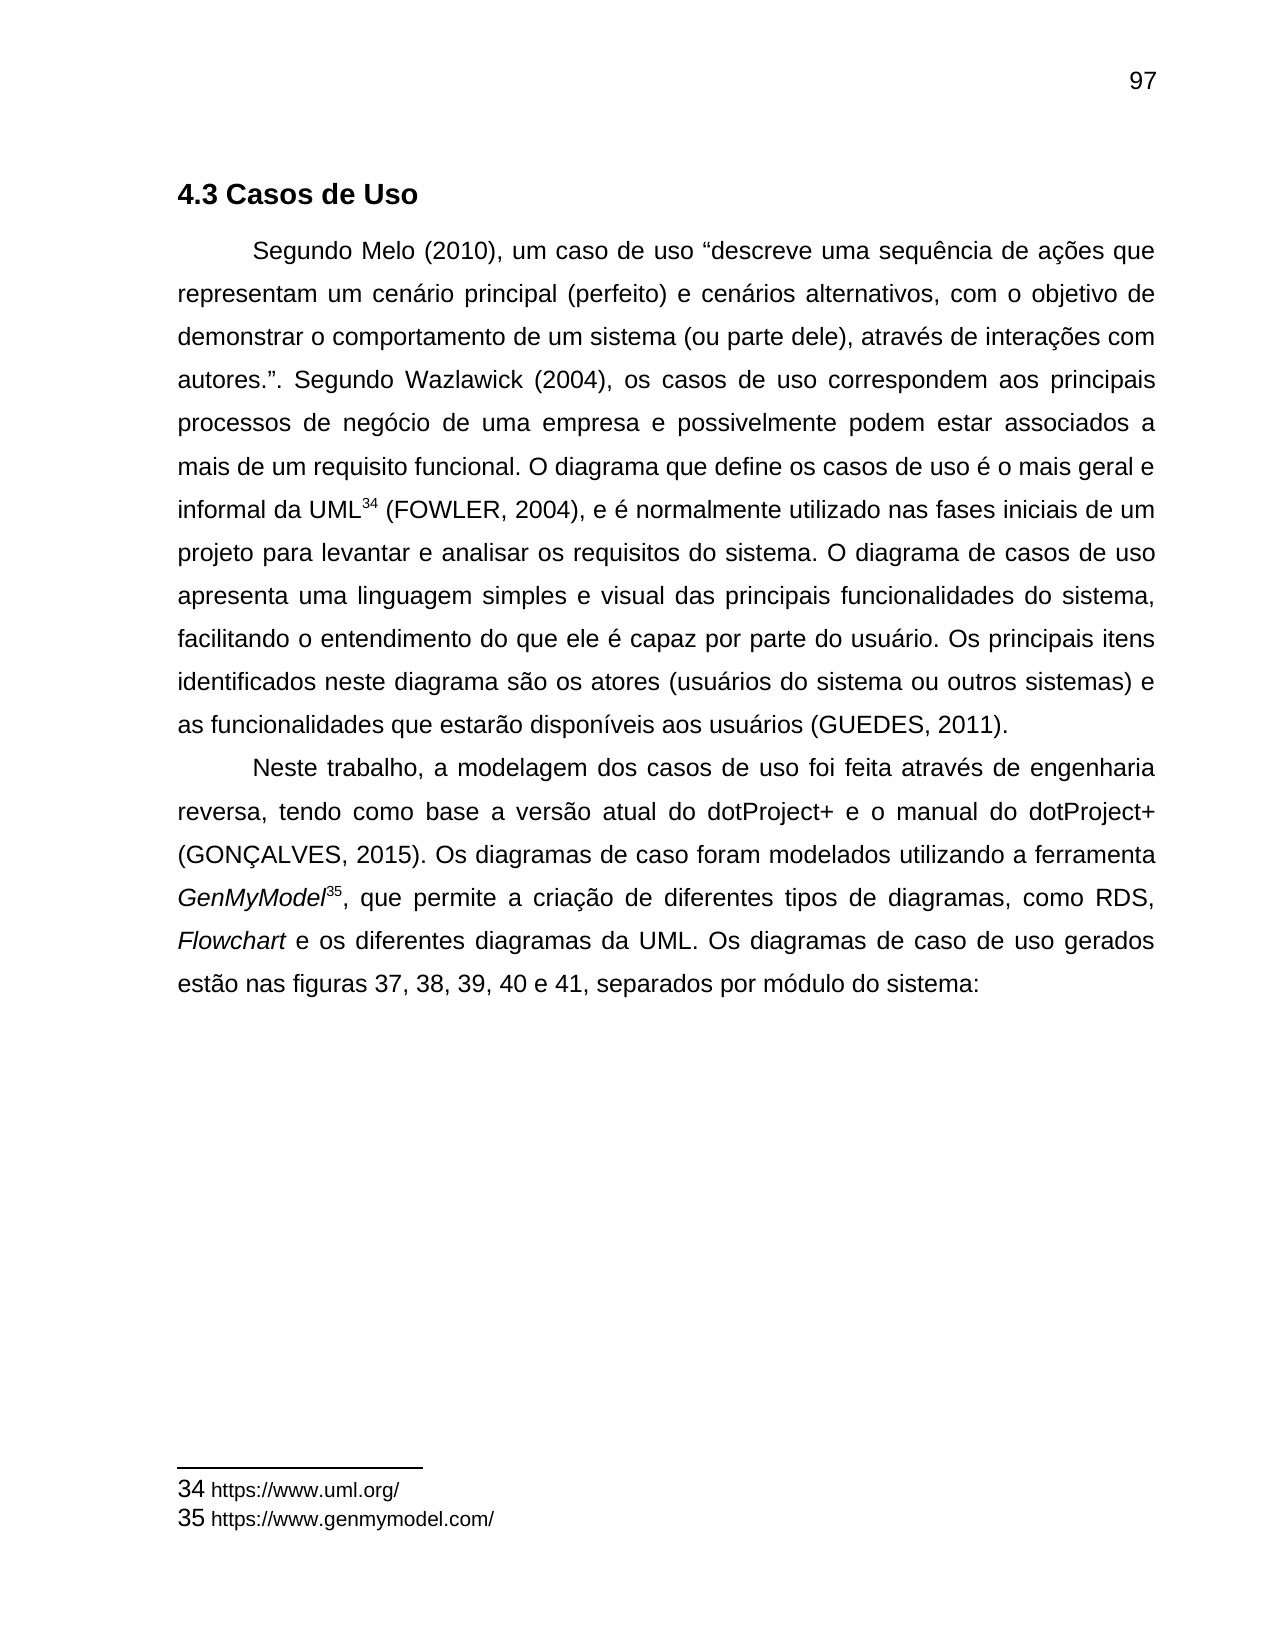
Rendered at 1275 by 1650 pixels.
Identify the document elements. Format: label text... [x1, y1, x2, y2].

text Neste trabalho, a modelagem dos casos de uso foi feita através de engenharia reversa, tendo como base a versão atual do dotProject+ e o manual do dotProject+ (GONÇALVES, 2015). Os diagramas de caso foram modelados utilizando a ferramenta GenMyModel, que permite a criação de diferentes tipos de diagramas, como RDS, Flowchart e os diferentes diagramas da UML. Os diagramas de caso de uso gerados estão nas figuras 37, 38, 39, 40 e 41, separados por módulo do sistema: [177, 753, 1157, 998]
subtitle 4.3 Casos de Uso [177, 177, 1157, 211]
text Segundo Melo (2010), um caso de uso “descreve uma sequência de ações que representam um cenário principal (perfeito) e cenários alternativos, com o objetivo de demonstrar o comportamento de um sistema (ou parte dele), através de interações com autores.”. Segundo Wazlawick (2004), os casos de uso correspondem aos principais processos de negócio de uma empresa e possivelmente podem estar associados a mais de um requisito funcional. O diagrama que define os casos de uso é o mais geral e informal da UML (FOWLER, 2004), e é normalmente utilizado nas fases iniciais de um projeto para levantar e analisar os requisitos do sistema. O diagrama de casos de uso apresenta uma linguagem simples e visual das principais funcionalidades do sistema, facilitando o entendimento do que ele é capaz por parte do usuário. Os principais itens identificados neste diagrama são os atores (usuários do sistema ou outros sistemas) e as funcionalidades que estarão disponíveis aos usuários (GUEDES, 2011). [177, 236, 1157, 739]
